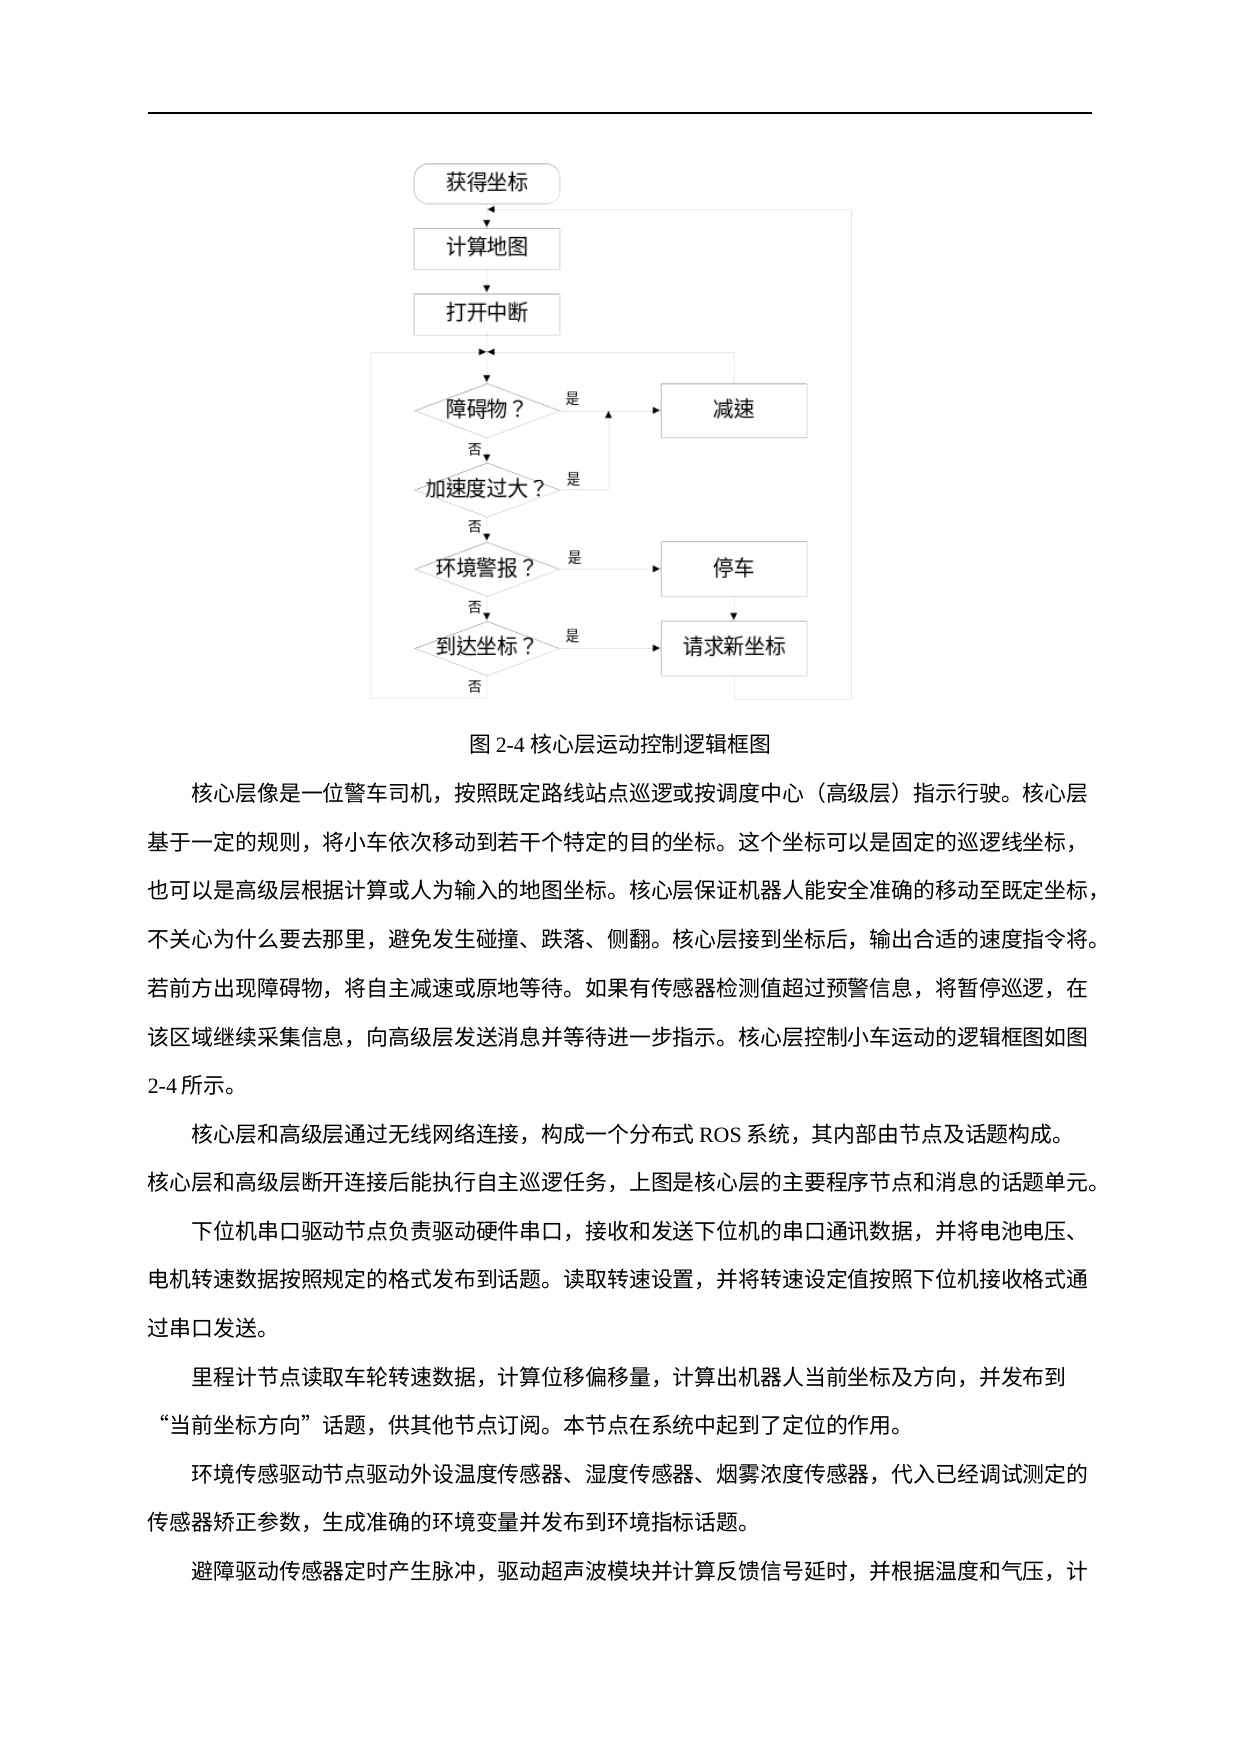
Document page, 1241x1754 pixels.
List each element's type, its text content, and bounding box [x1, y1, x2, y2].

text 核心层像是一位警车司机，按照既定路线站点巡逻或按调度中心（高级层）指示行驶。核心层基于一定的规则，将小车依次移动到若干个特定的目的坐标。这个坐标可以是固定的巡逻线坐标，也可以是高级层根据计算或人为输入的地图坐标。核心层保证机器人能安全准确的移动至既定坐标，不关心为什么要去那里，避免发生碰撞、跌落、侧翻。核心层接到坐标后，输出合适的速度指令将。若前方出现障碍物，将自主减速或原地等待。如果有传感器检测值超过预警信息，将暂停巡逻，在该区域继续采集信息，向高级层发送消息并等待进一步指示。核心层控制小车运动的逻辑框图如图2-4所示。 [148, 775, 1092, 1100]
text 里程计节点读取车轮转速数据，计算位移偏移量，计算出机器人当前坐标及方向，并发布到“当前坐标方向”话题，供其他节点订阅。本节点在系统中起到了定位的作用。 [148, 1359, 1092, 1440]
text 核心层和高级层通过无线网络连接，构成一个分布式ROS系统，其内部由节点及话题构成。核心层和高级层断开连接后能执行自主巡逻任务，上图是核心层的主要程序节点和消息的话题单元。 [148, 1116, 1092, 1197]
text 环境传感驱动节点驱动外设温度传感器、湿度传感器、烟雾浓度传感器，代入已经调试测定的传感器矫正参数，生成准确的环境变量并发布到环境指标话题。 [148, 1456, 1092, 1537]
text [148, 1553, 1092, 1586]
text 图2-4 核心层运动控制逻辑框图 [148, 727, 1092, 759]
text 下位机串口驱动节点负责驱动硬件串口，接收和发送下位机的串口通讯数据，并将电池电压、电机转速数据按照规定的格式发布到话题。读取转速设置，并将转速设定值按照下位机接收格式通过串口发送。 [148, 1213, 1092, 1343]
